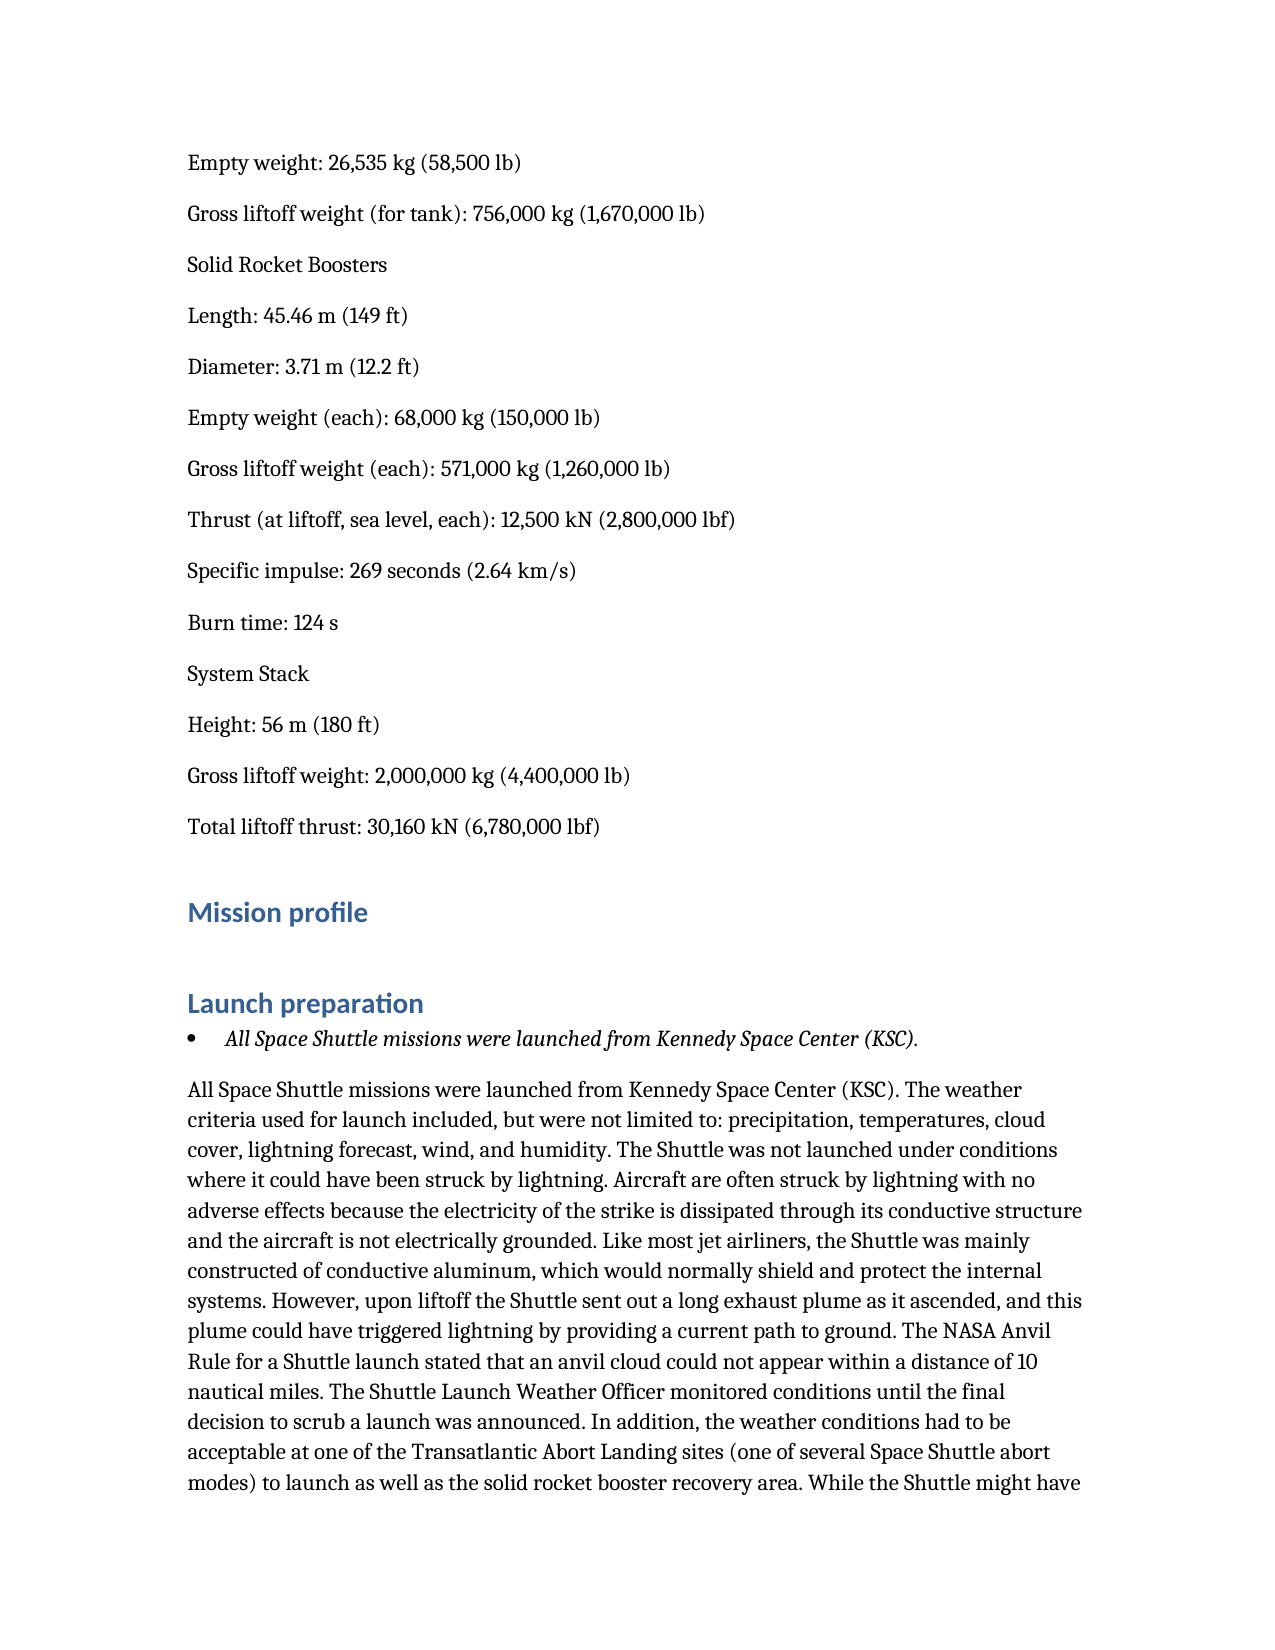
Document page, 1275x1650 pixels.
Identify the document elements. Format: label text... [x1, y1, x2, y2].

subtitle Mission profile [187, 894, 1087, 929]
text System Stack [187, 660, 1087, 687]
text Diameter: 3.71 m (12.2 ft) [187, 354, 1087, 381]
text Gross liftoff weight: 2,000,000 kg (4,400,000 lb) [187, 762, 1087, 789]
list All Space Shuttle missions were launched from Kennedy Space Center (KSC). [187, 1026, 1087, 1052]
text Empty weight (each): 68,000 kg (150,000 lb) [187, 405, 1087, 432]
text Gross liftoff weight (each): 571,000 kg (1,260,000 lb) [187, 456, 1087, 483]
text Solid Rocket Boosters [187, 252, 1087, 278]
text Specific impulse: 269 seconds (2.64 km/s) [187, 558, 1087, 585]
text Thrust (at liftoff, sea level, each): 12,500 kN (2,800,000 lbf) [187, 507, 1087, 534]
text Length: 45.46 m (149 ft) [187, 303, 1087, 329]
text Empty weight: 26,535 kg (58,500 lb) [187, 150, 1087, 176]
text Gross liftoff weight (for tank): 756,000 kg (1,670,000 lb) [187, 201, 1087, 227]
subtitle Launch preparation [187, 985, 1087, 1020]
text Burn time: 124 s [187, 609, 1087, 636]
text Total liftoff thrust: 30,160 kN (6,780,000 lbf) [187, 813, 1087, 840]
text Height: 56 m (180 ft) [187, 711, 1087, 738]
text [187, 1077, 1087, 1496]
